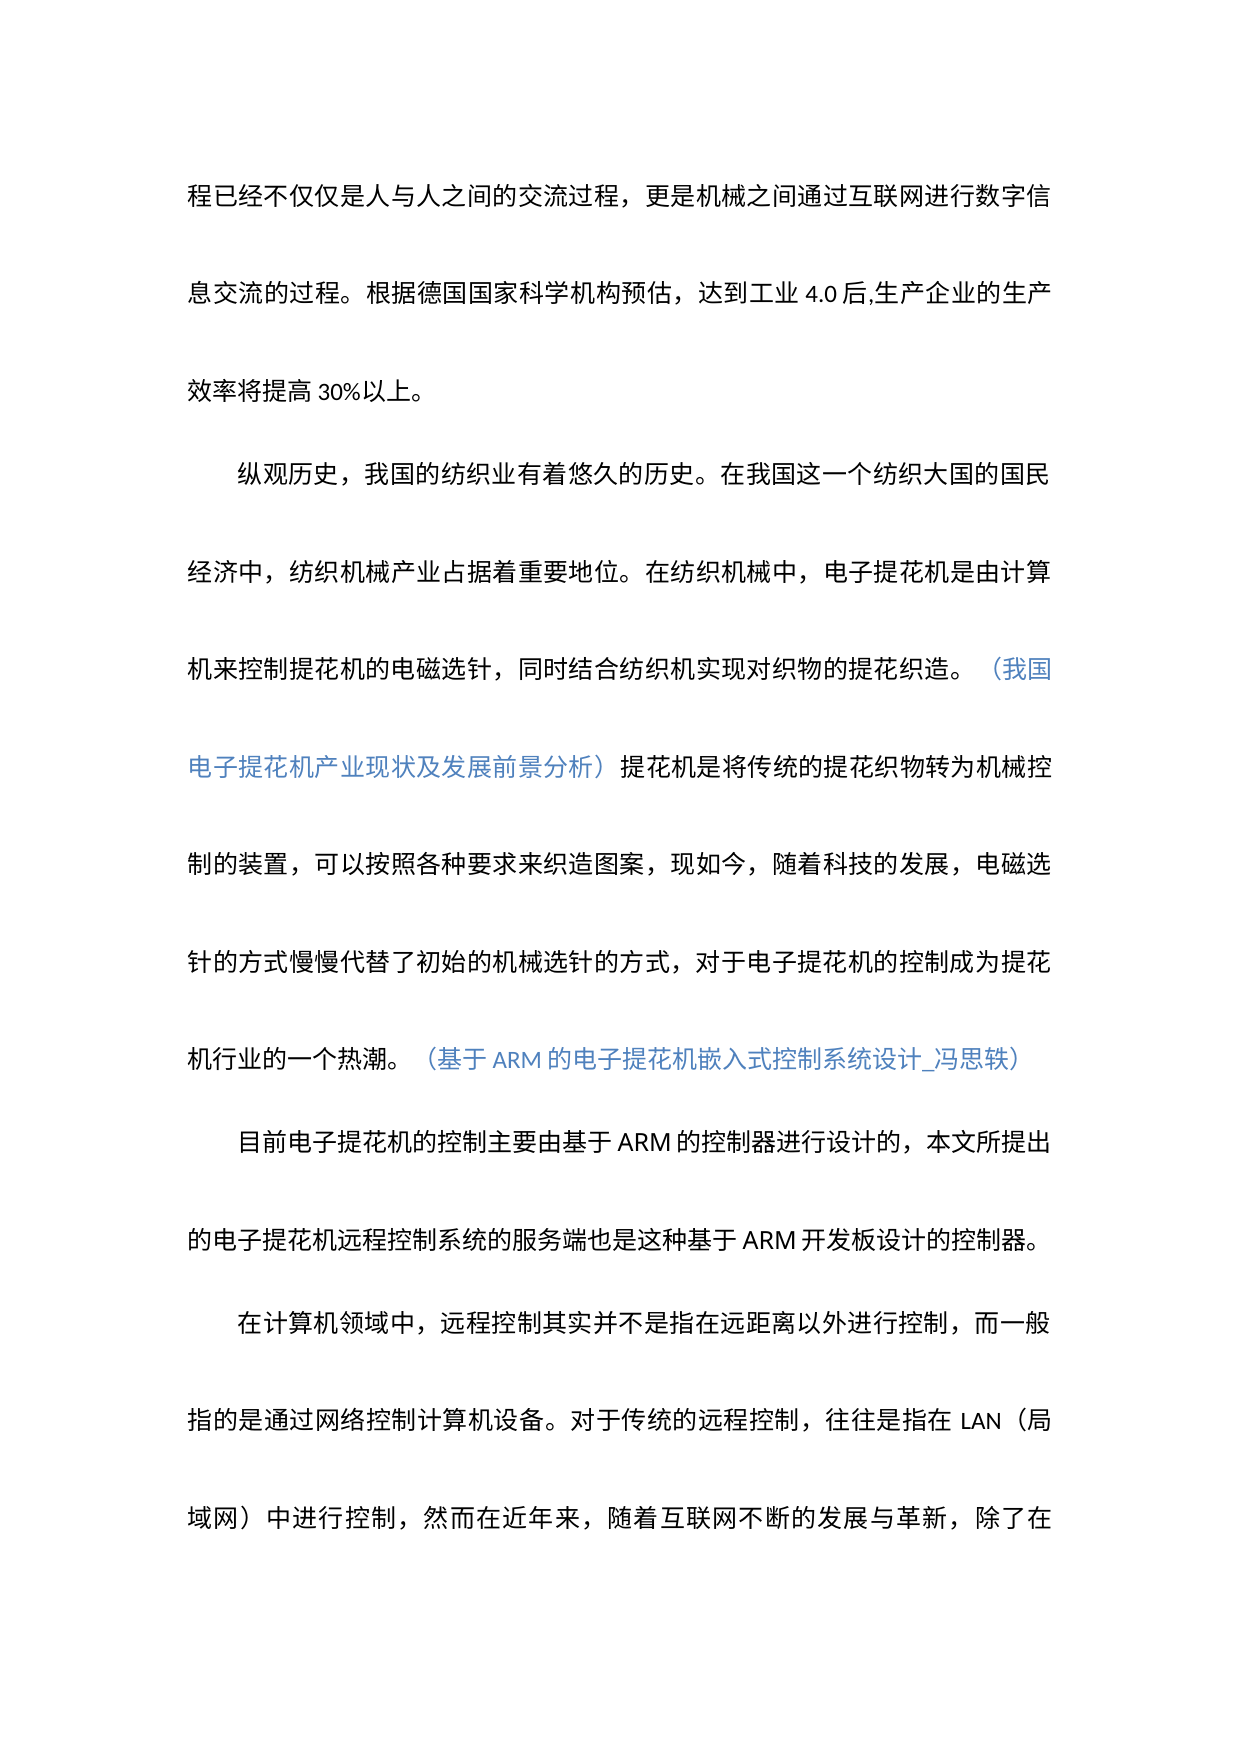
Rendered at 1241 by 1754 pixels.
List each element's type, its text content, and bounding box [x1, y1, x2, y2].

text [187, 162, 1053, 422]
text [187, 1289, 1053, 1549]
text 目前电子提花机的控制主要由基于ARM的控制器进行设计的，本文所提出的电子提花机远程控制系统的服务端也是这种基于ARM开发板设计的控制器。 [187, 1108, 1053, 1271]
text 纵观历史，我国的纺织业有着悠久的历史。在我国这一个纺织大国的国民经济中，纺织机械产业占据着重要地位。在纺织机械中，电子提花机是由计算机来控制提花机的电磁选针，同时结合纺织机实现对织物的提花织造。（我国电子提花机产业现状及发展前景分析）提花机是将传统的提花织物转为机械控制的装置，可以按照各种要求来织造图案，现如今，随着科技的发展，电磁选针的方式慢慢代替了初始的机械选针的方式，对于电子提花机的控制成为提花机行业的一个热潮。（基于ARM的电子提花机嵌入式控制系统设计_冯思轶） [187, 440, 1053, 1090]
